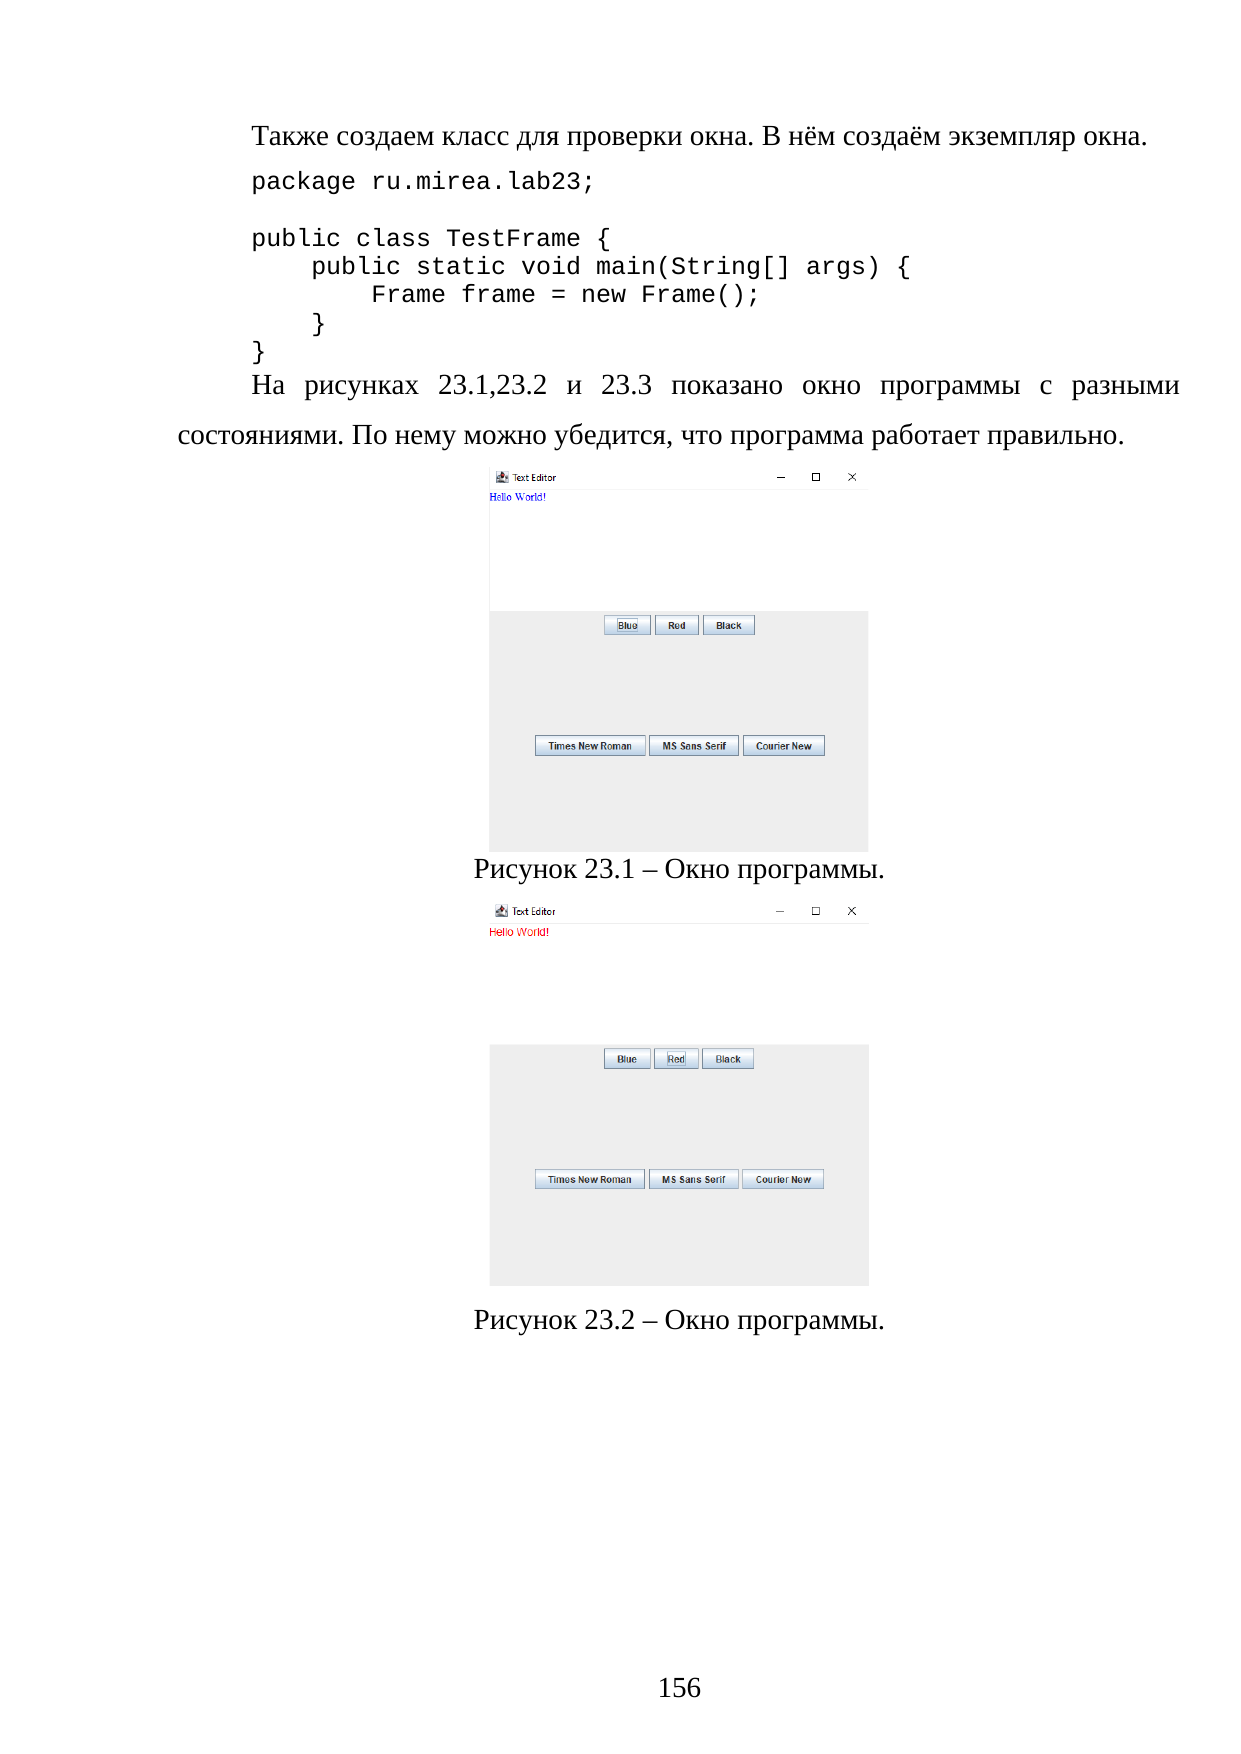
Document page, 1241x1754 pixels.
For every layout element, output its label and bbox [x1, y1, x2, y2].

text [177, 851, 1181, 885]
picture [489, 901, 869, 1286]
picture [489, 467, 869, 852]
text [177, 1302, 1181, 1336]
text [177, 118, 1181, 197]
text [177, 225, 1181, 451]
